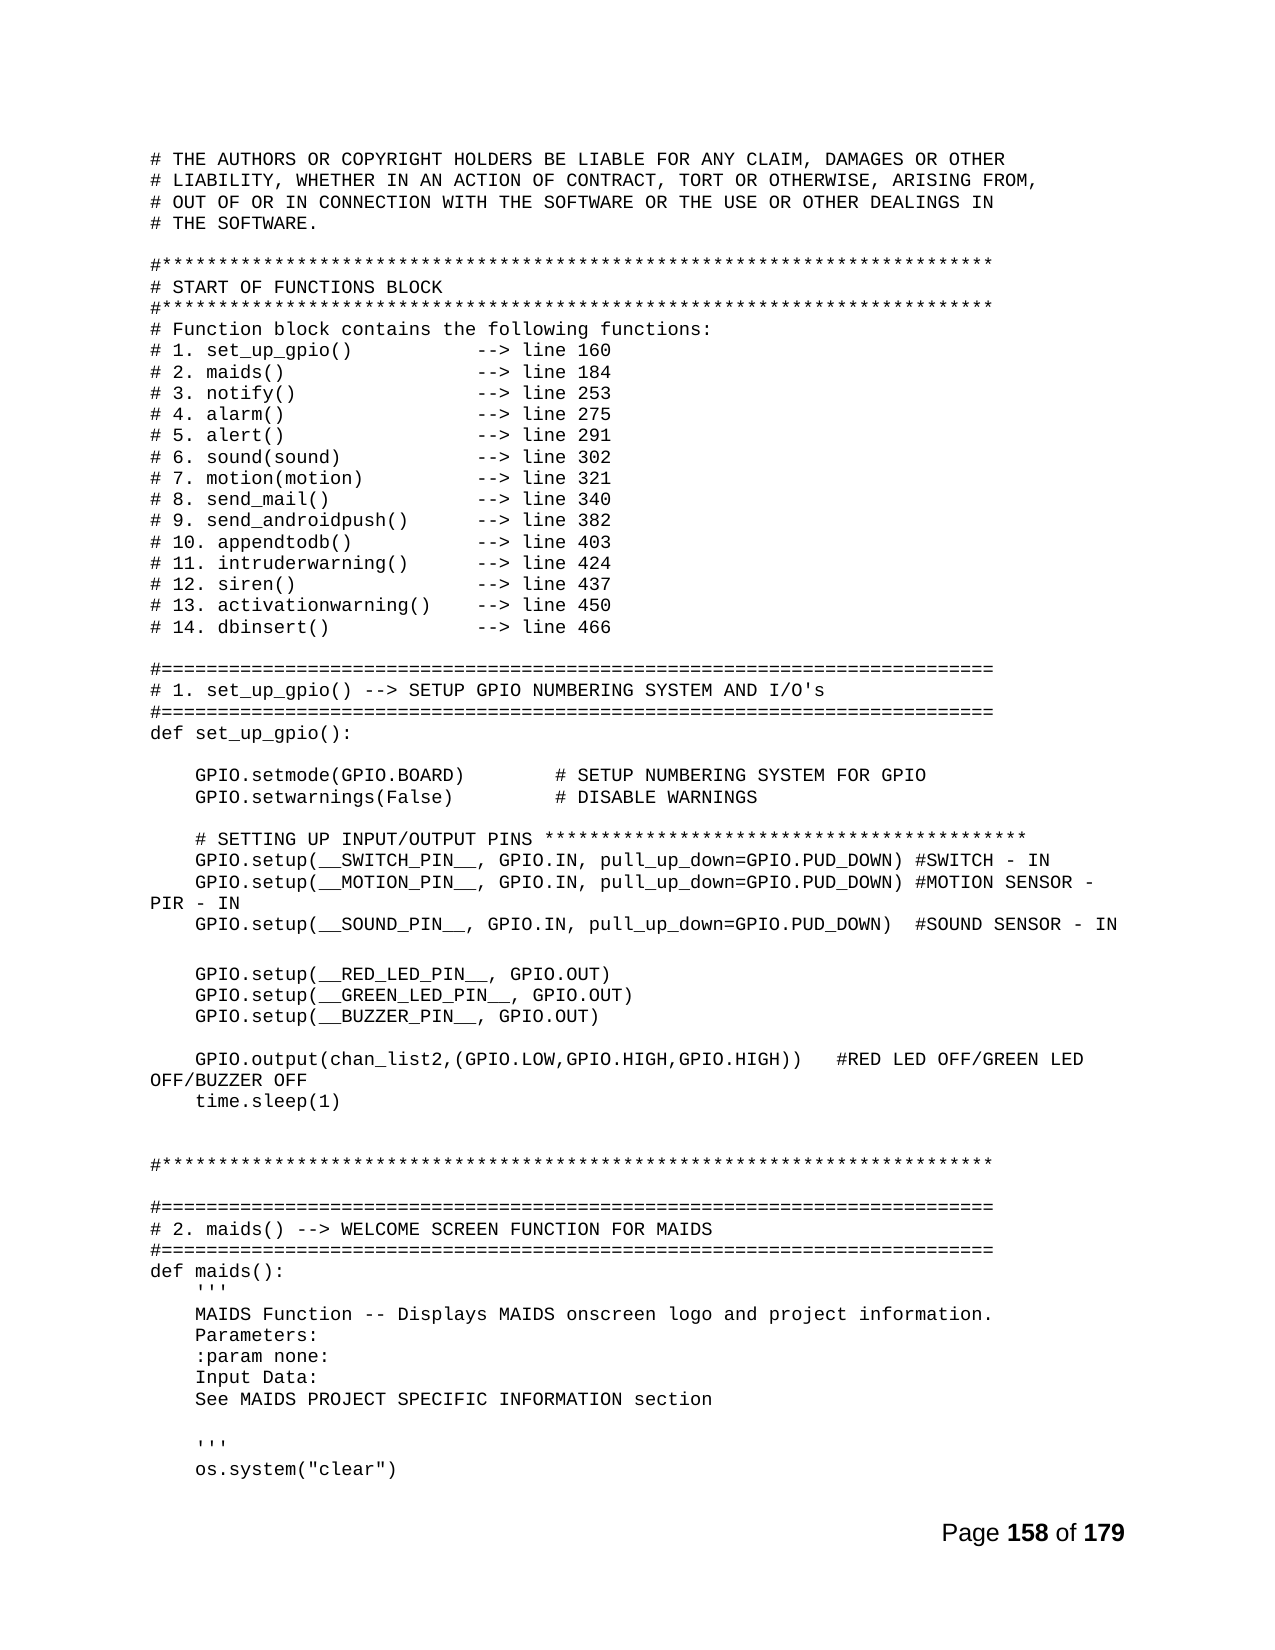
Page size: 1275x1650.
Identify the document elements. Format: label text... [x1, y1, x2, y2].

text #========================================================================== [150, 660, 1125, 681]
text :param none: [150, 1347, 1125, 1368]
text # 1. set_up_gpio() --> SETUP GPIO NUMBERING SYSTEM AND I/O's [150, 681, 1125, 702]
text os.system("clear") [150, 1460, 1125, 1481]
text # 2. maids() --> line 184 [150, 362, 1125, 384]
text # Function block contains the following functions: [150, 320, 1125, 341]
text # 5. alert() --> line 291 [150, 426, 1125, 447]
text GPIO.output(chan_list2,(GPIO.LOW,GPIO.HIGH,GPIO.HIGH)) #RED LED OFF/GREEN LED OFF/BUZZER OFF [150, 1049, 1125, 1092]
text # 9. send_androidpush() --> line 382 [150, 511, 1125, 532]
text # SETTING UP INPUT/OUTPUT PINS ******************************************* [150, 830, 1125, 851]
text time.sleep(1) [150, 1092, 1125, 1113]
text GPIO.setup(__SWITCH_PIN__, GPIO.IN, pull_up_down=GPIO.PUD_DOWN) #SWITCH - IN [150, 851, 1125, 872]
text # 11. intruderwarning() --> line 424 [150, 554, 1125, 575]
text # LIABILITY, WHETHER IN AN ACTION OF CONTRACT, TORT OR OTHERWISE, ARISING FROM, [150, 171, 1125, 192]
text # 2. maids() --> WELCOME SCREEN FUNCTION FOR MAIDS [150, 1219, 1125, 1241]
text GPIO.setmode(GPIO.BOARD) # SETUP NUMBERING SYSTEM FOR GPIO [150, 766, 1125, 787]
text #========================================================================== [150, 1241, 1125, 1262]
text # 1. set_up_gpio() --> line 160 [150, 341, 1125, 362]
text GPIO.setup(__RED_LED_PIN__, GPIO.OUT) [150, 964, 1125, 986]
text MAIDS Function -- Displays MAIDS onscreen logo and project information. [150, 1304, 1125, 1326]
text # 7. motion(motion) --> line 321 [150, 469, 1125, 490]
text # 10. appendtodb() --> line 403 [150, 532, 1125, 554]
text # 6. sound(sound) --> line 302 [150, 447, 1125, 469]
text GPIO.setup(__GREEN_LED_PIN__, GPIO.OUT) [150, 986, 1125, 1007]
text ''' [150, 1438, 1125, 1460]
text # 8. send_mail() --> line 340 [150, 490, 1125, 511]
text See MAIDS PROJECT SPECIFIC INFORMATION section [150, 1389, 1125, 1411]
text GPIO.setup(__SOUND_PIN__, GPIO.IN, pull_up_down=GPIO.PUD_DOWN) #SOUND SENSOR - IN [150, 915, 1125, 936]
text # THE AUTHORS OR COPYRIGHT HOLDERS BE LIABLE FOR ANY CLAIM, DAMAGES OR OTHER [150, 150, 1125, 171]
text def maids(): [150, 1262, 1125, 1283]
text ''' [150, 1283, 1125, 1304]
text GPIO.setup(__BUZZER_PIN__, GPIO.OUT) [150, 1007, 1125, 1028]
text # START OF FUNCTIONS BLOCK [150, 277, 1125, 299]
text # 12. siren() --> line 437 [150, 575, 1125, 596]
text # 4. alarm() --> line 275 [150, 405, 1125, 426]
text def set_up_gpio(): [150, 724, 1125, 745]
text #************************************************************************** [150, 299, 1125, 320]
text #************************************************************************** [150, 256, 1125, 277]
text # 3. notify() --> line 253 [150, 384, 1125, 405]
text #************************************************************************** [150, 1156, 1125, 1177]
text # THE SOFTWARE. [150, 214, 1125, 235]
text #========================================================================== [150, 1198, 1125, 1219]
text GPIO.setwarnings(False) # DISABLE WARNINGS [150, 787, 1125, 809]
text # OUT OF OR IN CONNECTION WITH THE SOFTWARE OR THE USE OR OTHER DEALINGS IN [150, 192, 1125, 214]
text GPIO.setup(__MOTION_PIN__, GPIO.IN, pull_up_down=GPIO.PUD_DOWN) #MOTION SENSOR - PIR - IN [150, 872, 1125, 915]
text # 13. activationwarning() --> line 450 [150, 596, 1125, 617]
text Parameters: [150, 1326, 1125, 1347]
text # 14. dbinsert() --> line 466 [150, 617, 1125, 639]
text #========================================================================== [150, 702, 1125, 724]
text Input Data: [150, 1368, 1125, 1389]
